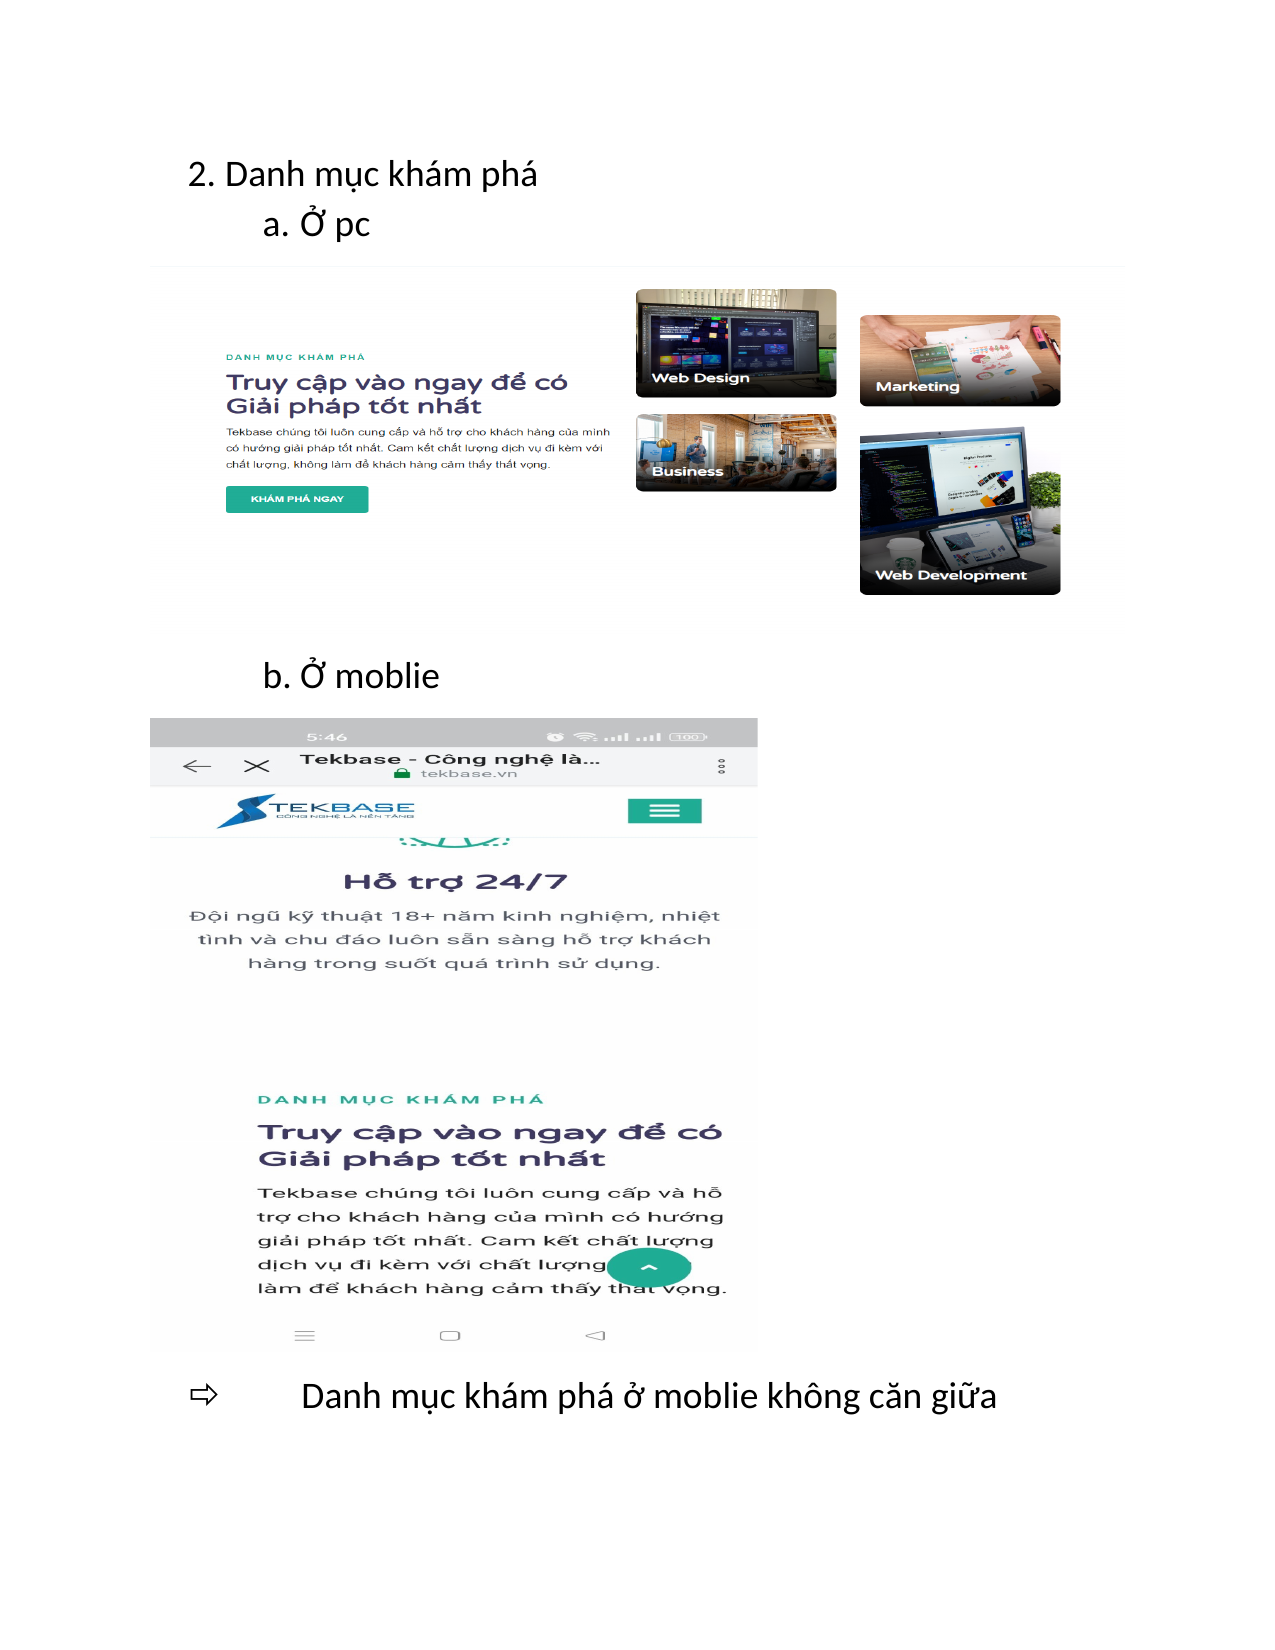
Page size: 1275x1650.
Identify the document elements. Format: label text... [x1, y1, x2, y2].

picture [150, 718, 758, 1353]
list Ở pc [262, 199, 1125, 245]
picture [150, 265, 1125, 634]
list Danh mục khám phá ở moblie không căn giữa [187, 1372, 1125, 1417]
list Ở moblie [262, 652, 1125, 698]
list Danh mục khám phá [187, 150, 1125, 196]
